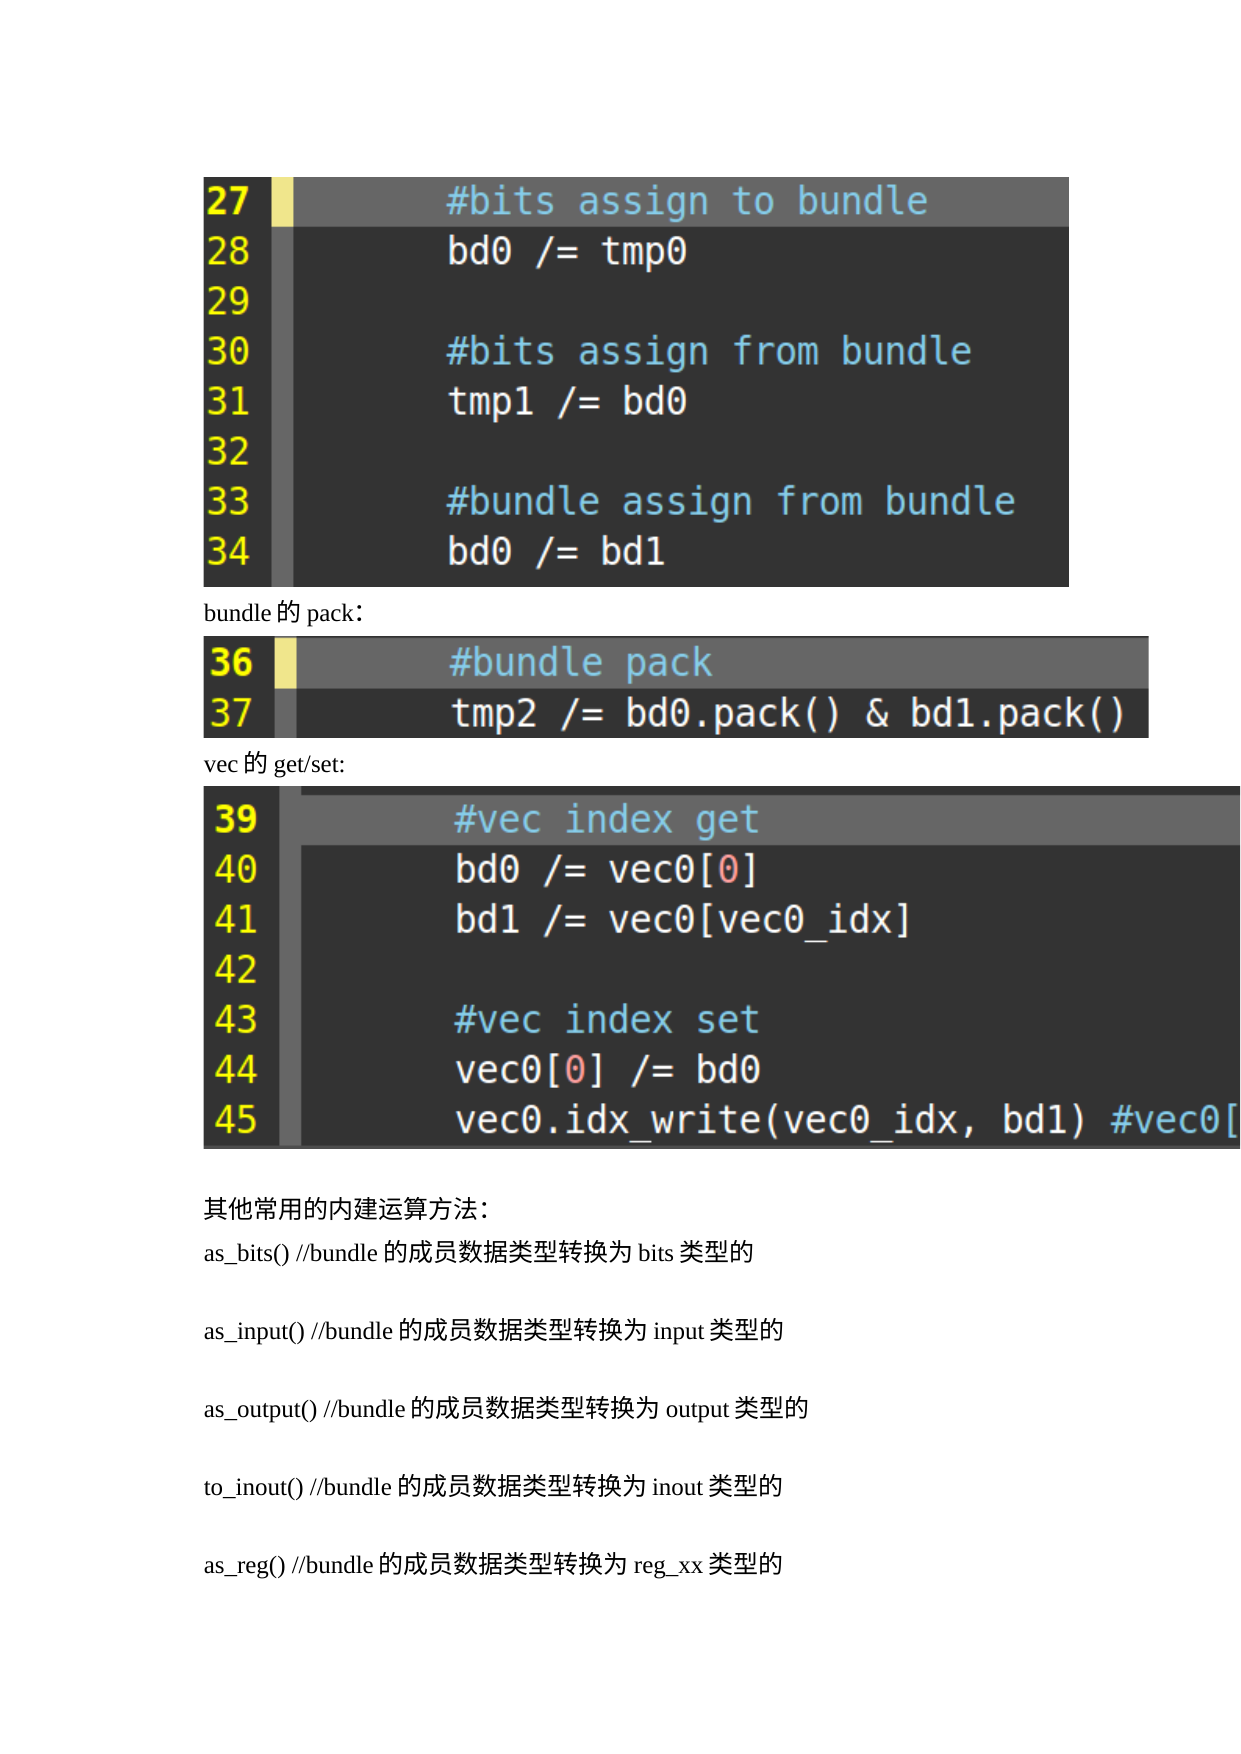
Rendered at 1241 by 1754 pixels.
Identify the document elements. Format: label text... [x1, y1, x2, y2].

picture [203, 177, 1069, 587]
picture [203, 636, 1149, 738]
text as_output() //bundle的成员数据类型转换为output类型的 [153, 1388, 1087, 1425]
text as_input() //bundle的成员数据类型转换为input类型的 [153, 1311, 1087, 1347]
picture [203, 786, 1241, 1149]
text 其他常用的内建运算方法： [153, 1189, 1087, 1225]
text as_reg() //bundle的成员数据类型转换为reg_xx类型的 [153, 1544, 1087, 1581]
text bundle的pack： [153, 592, 1087, 629]
text to_inout() //bundle的成员数据类型转换为inout类型的 [153, 1466, 1087, 1503]
text as_bits() //bundle的成员数据类型转换为bits类型的 [153, 1233, 1087, 1269]
text vec的get/set: [153, 743, 1087, 779]
